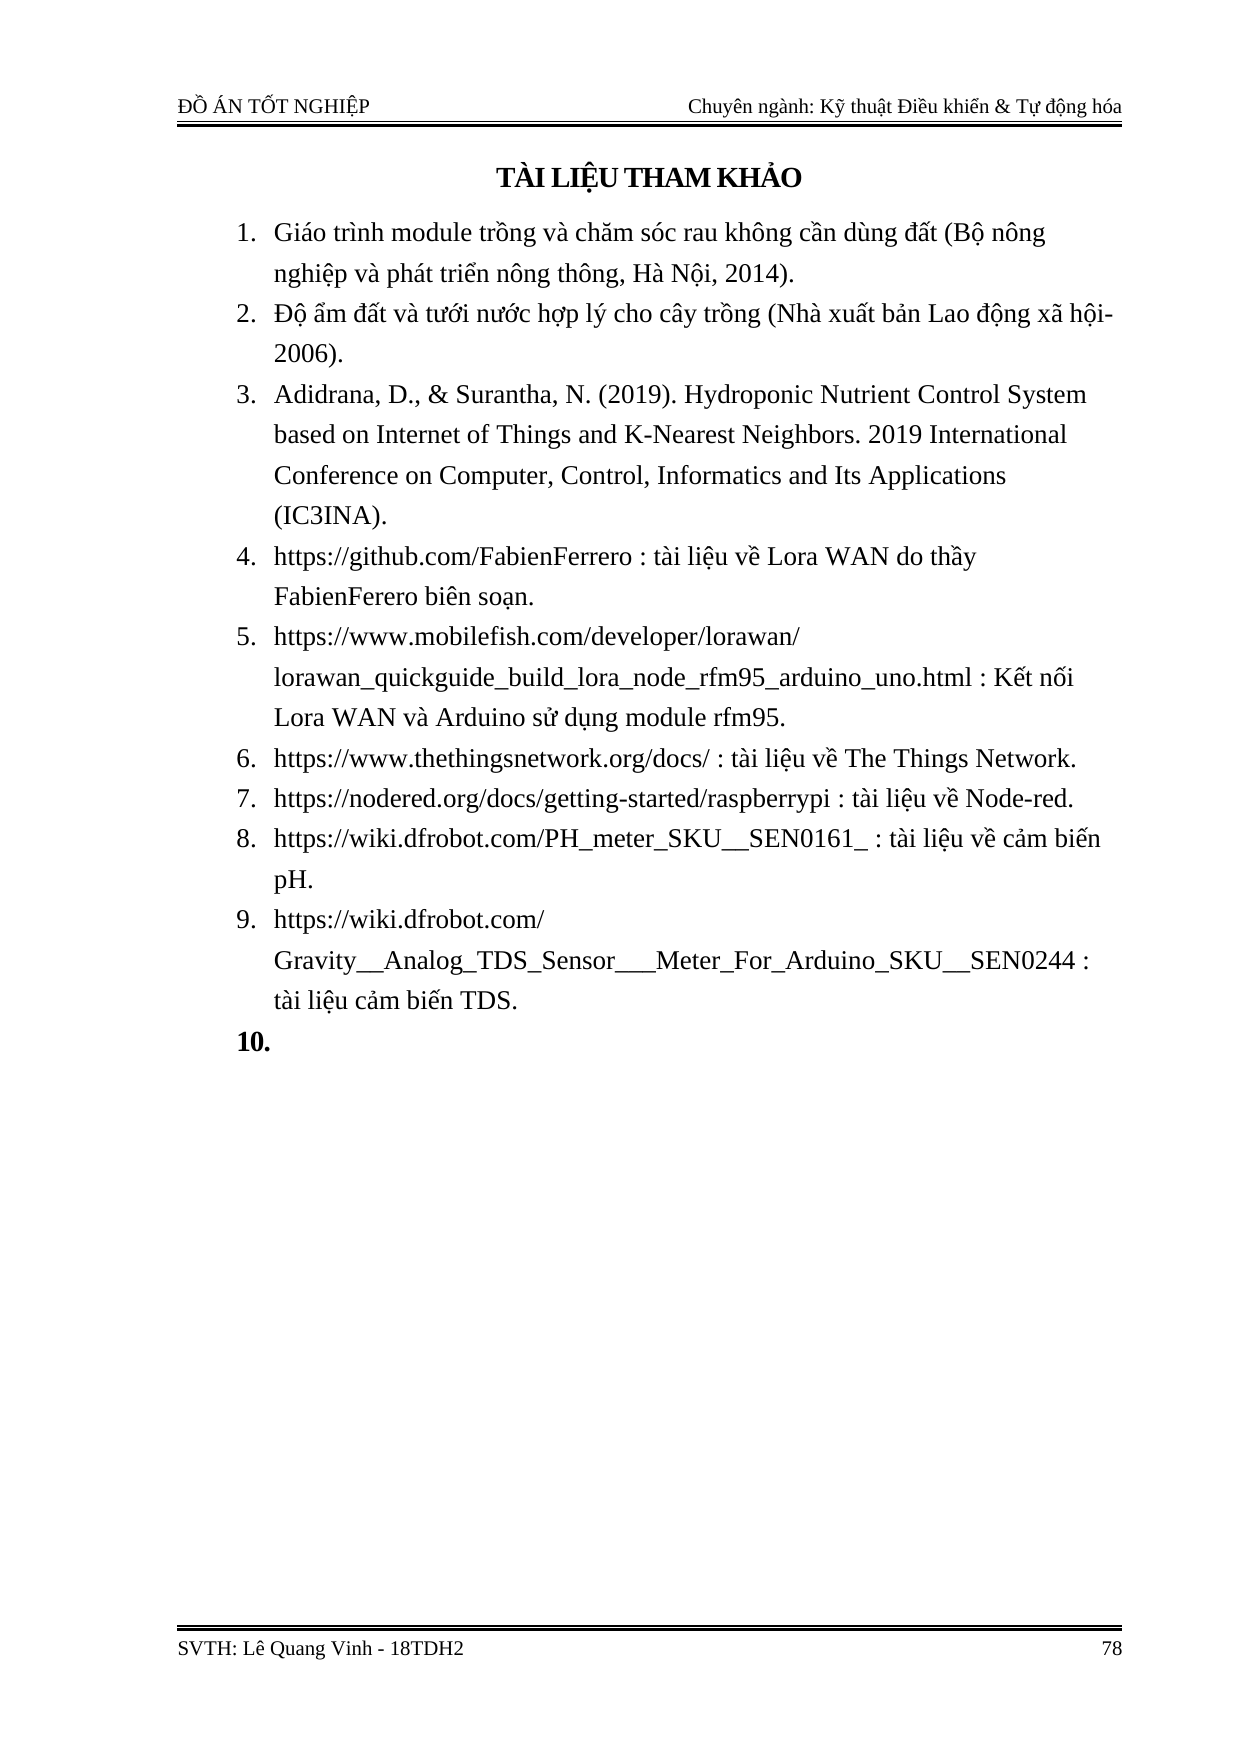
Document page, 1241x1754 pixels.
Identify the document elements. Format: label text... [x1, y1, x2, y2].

list https://wiki.dfrobot.com/PH_meter_SKU__SEN0161_ : tài liệu về cảm biến pH. [236, 822, 1122, 894]
list https://github.com/FabienFerrero : tài liệu về Lora WAN do thầy FabienFerero biên soạn. [236, 539, 1122, 611]
list https://wiki.dfrobot.com/Gravity__Analog_TDS_Sensor___Meter_For_Arduino_SKU__SEN0244 : tài liệu cảm biến TDS. [236, 903, 1122, 1015]
list https://nodered.org/docs/getting-started/raspberrypi : tài liệu về Node-red. [236, 782, 1122, 813]
list Độ ẩm đất và tưới nước hợp lý cho cây trồng (Nhà xuất bản Lao động xã hội-2006). [236, 297, 1122, 369]
text TÀI LIỆU THAM KHẢO [177, 160, 1122, 194]
list Adidrana, D., & Surantha, N. (2019). Hydroponic Nutrient Control System based on Internet of Things and K-Nearest Neighbors. 2019 International Conference on Computer, Control, Informatics and Its Applications (IC3INA). [236, 378, 1122, 530]
list https://www.thethingsnetwork.org/docs/ : tài liệu về The Things Network. [236, 742, 1122, 773]
list Giáo trình module trồng và chăm sóc rau không cần dùng đất (Bộ nông nghiệp và phát triển nông thông, Hà Nội, 2014). [236, 216, 1122, 288]
list https://www.mobilefish.com/developer/lorawan/lorawan_quickguide_build_lora_node_rfm95_arduino_uno.html : Kết nối Lora WAN và Arduino sử dụng module rfm95. [236, 620, 1122, 732]
